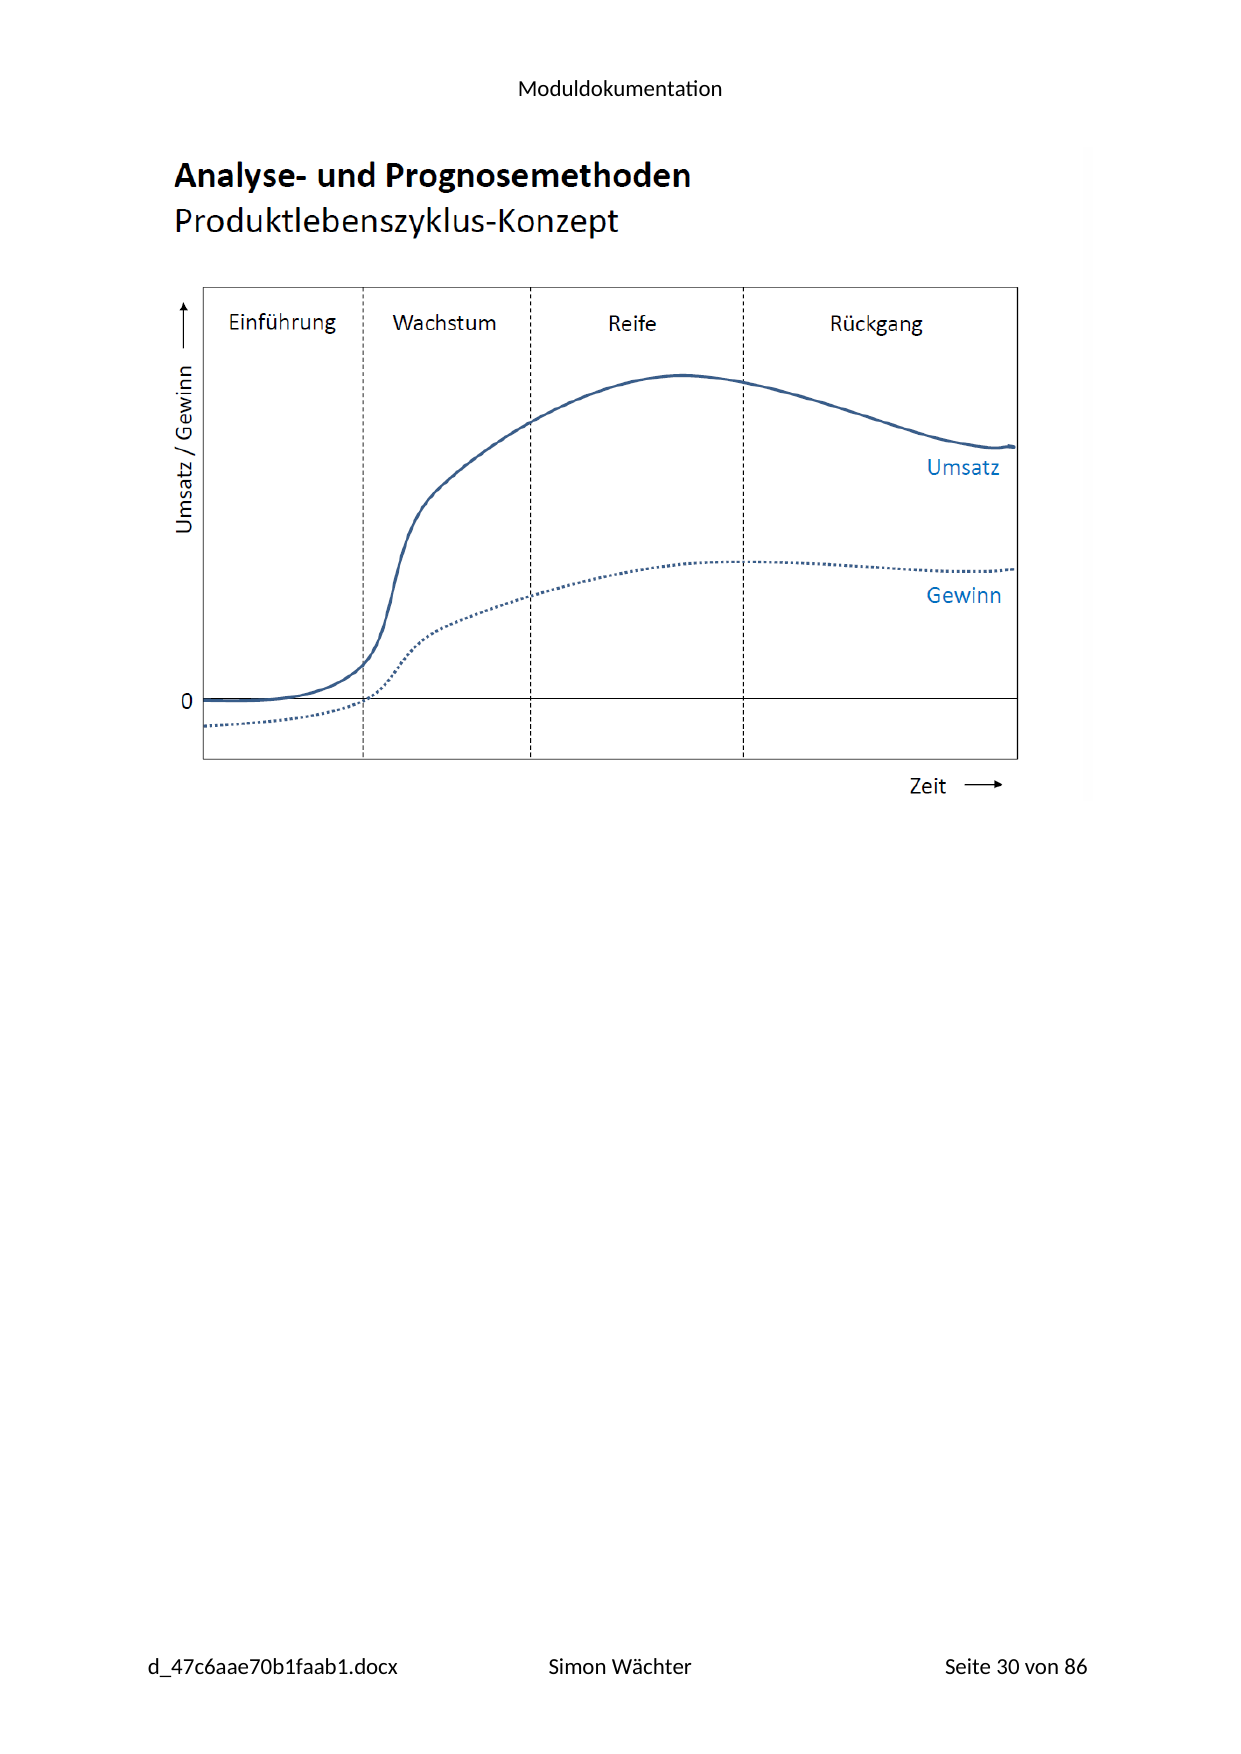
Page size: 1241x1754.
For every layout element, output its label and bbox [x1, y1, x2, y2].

picture [147, 147, 1093, 801]
